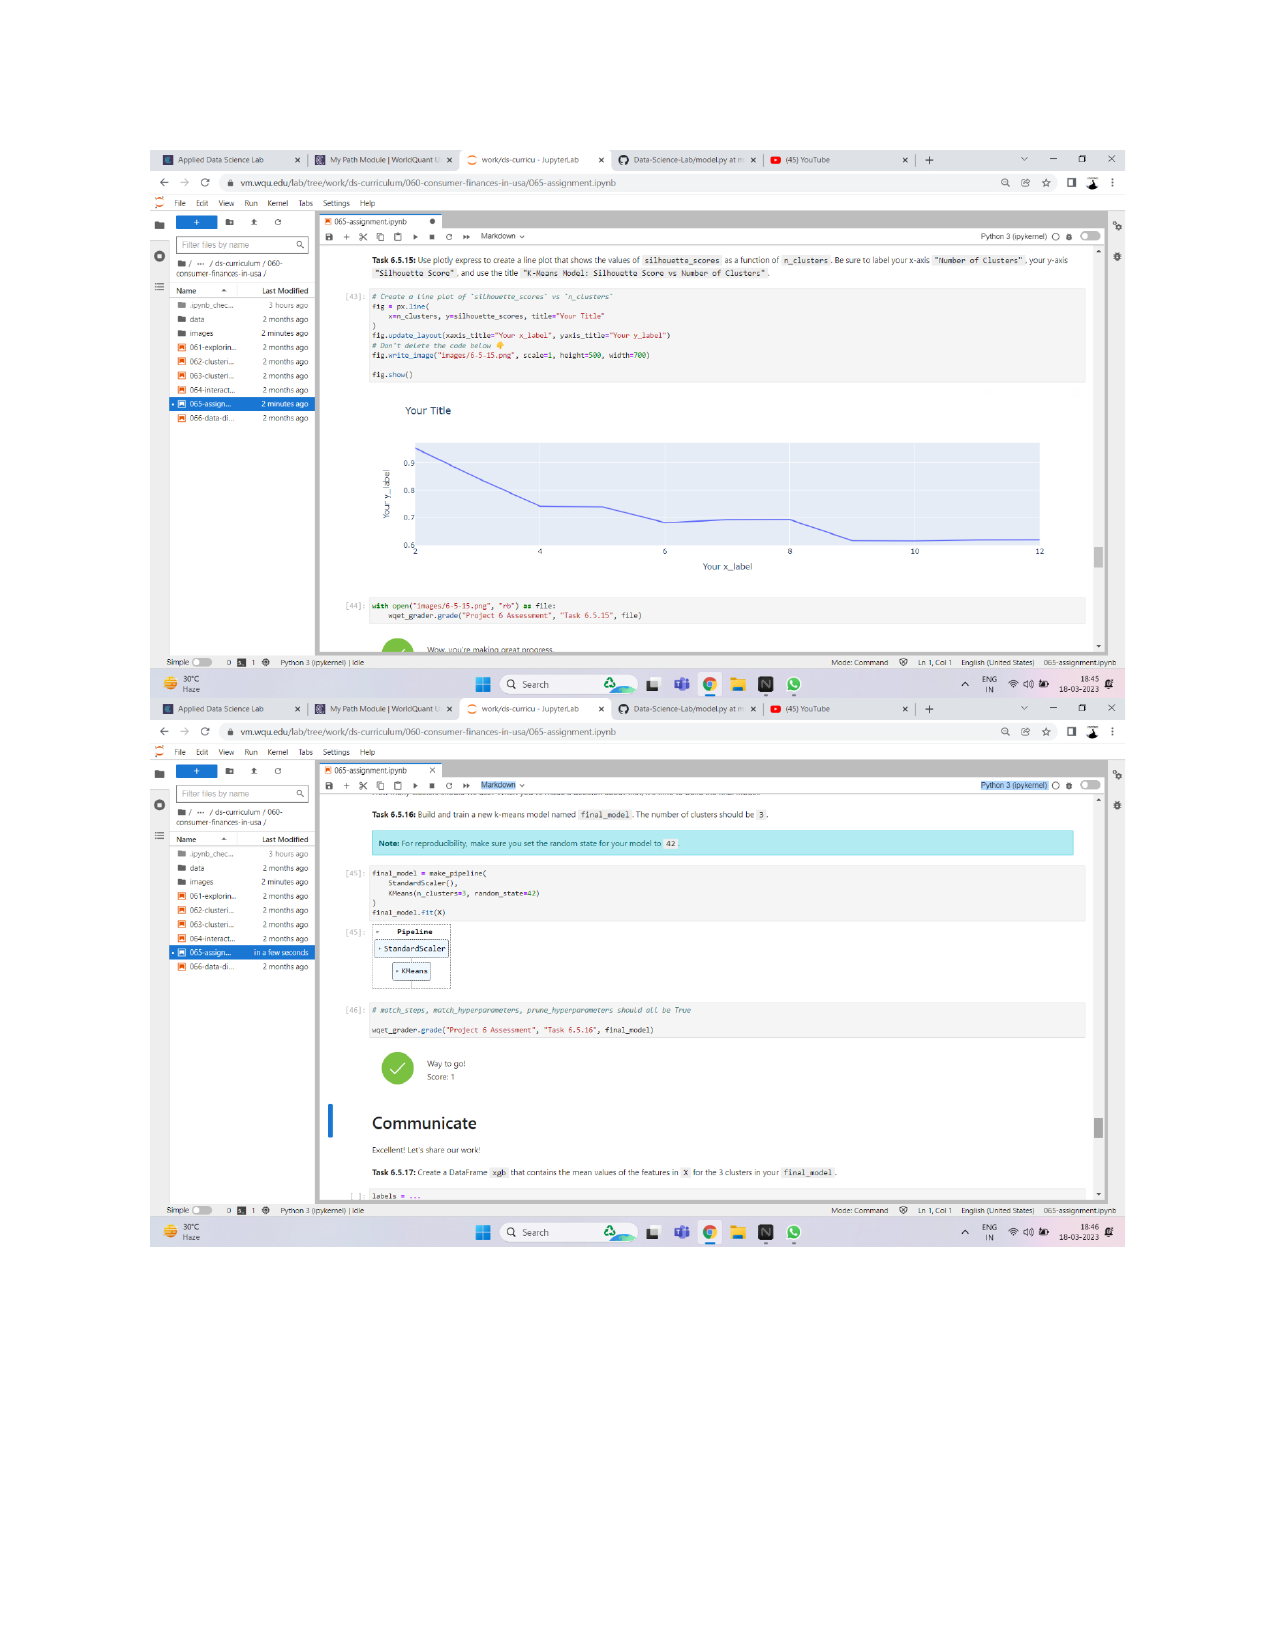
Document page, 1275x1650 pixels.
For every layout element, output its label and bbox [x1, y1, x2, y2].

picture [150, 150, 1125, 1247]
